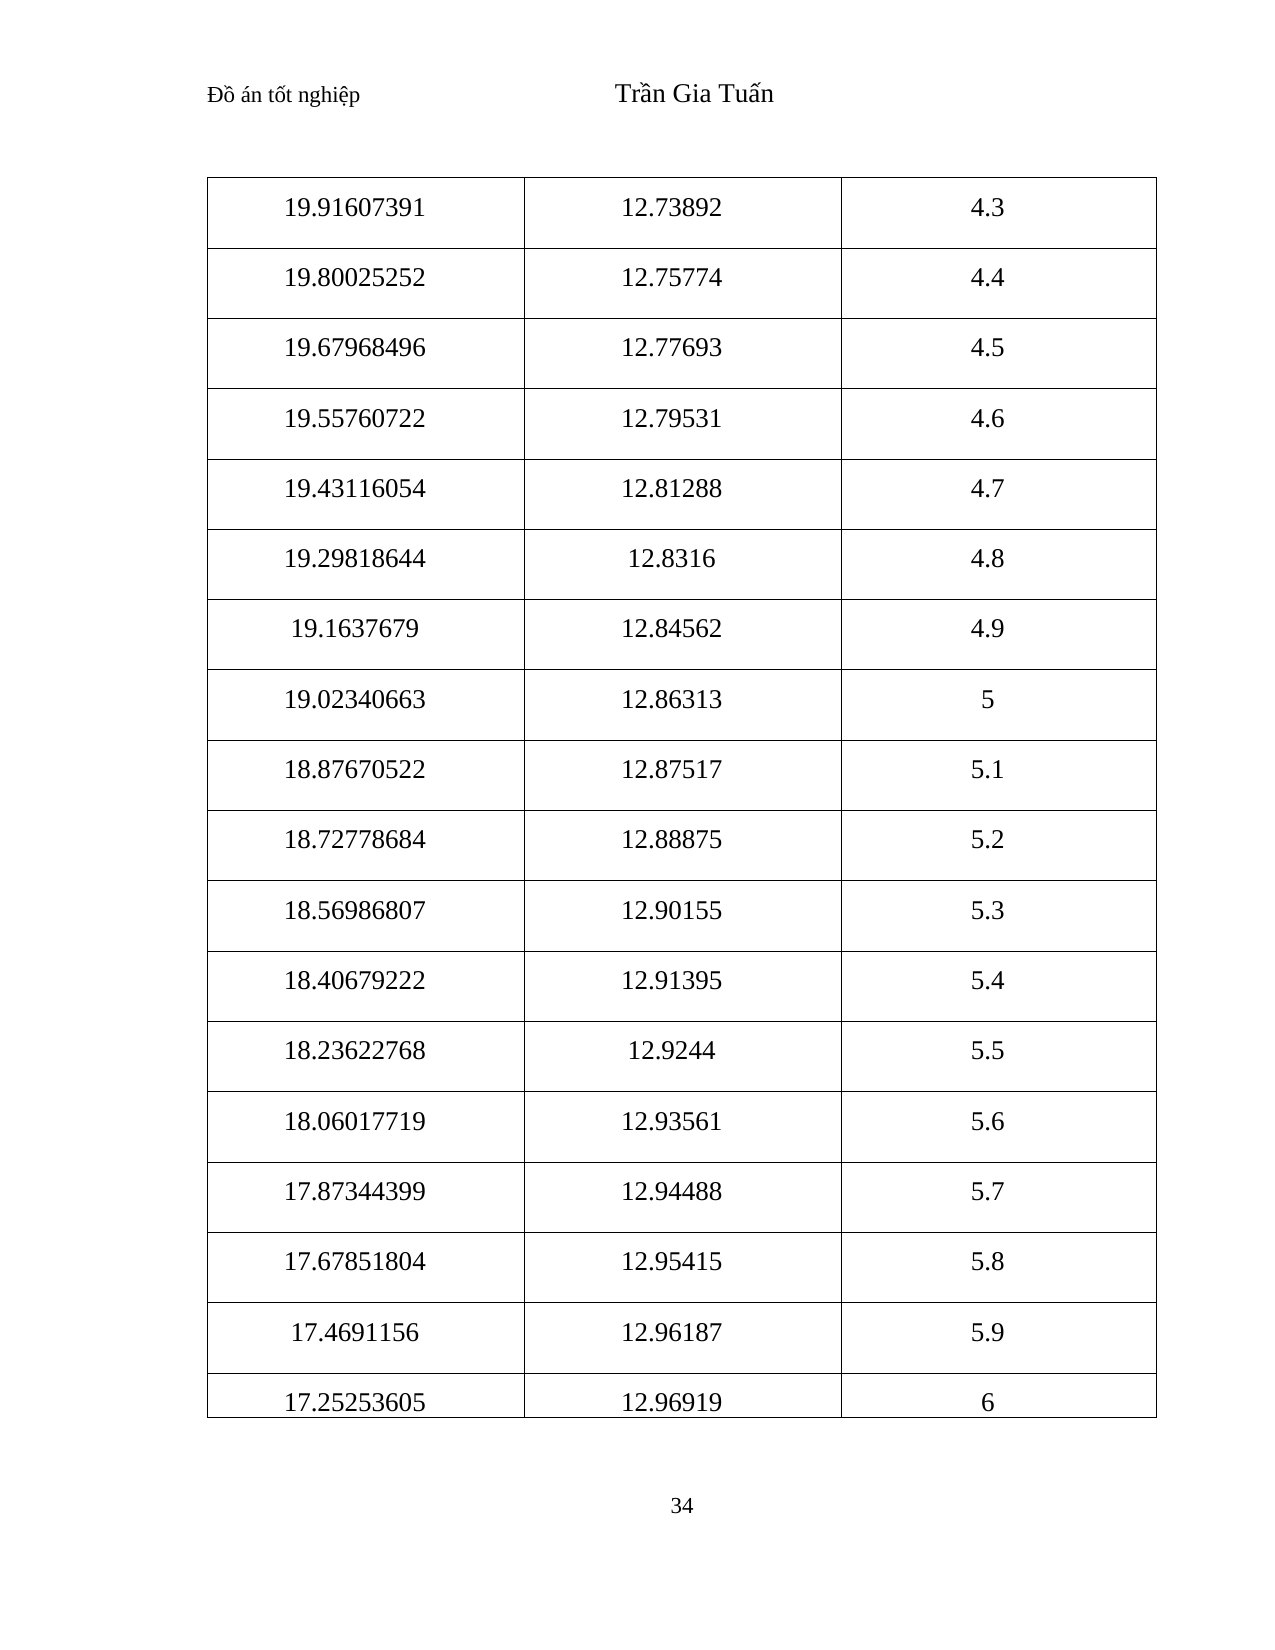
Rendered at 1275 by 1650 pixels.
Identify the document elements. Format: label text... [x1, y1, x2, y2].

table_cell 12.75774 [525, 249, 841, 318]
table_cell 12.96919 [525, 1374, 841, 1417]
table_cell 5.7 [842, 1163, 1156, 1232]
table_cell 12.73892 [525, 178, 841, 247]
table_cell 5.2 [842, 811, 1156, 880]
table_cell 12.94488 [525, 1163, 841, 1232]
table_cell 5.4 [842, 952, 1156, 1021]
table_cell 4.5 [842, 319, 1156, 388]
table_cell 4.7 [842, 460, 1156, 529]
table_cell 12.91395 [525, 952, 841, 1021]
table_cell 19.67968496 [208, 319, 524, 388]
table_cell 12.90155 [525, 881, 841, 951]
table_cell 4.9 [842, 600, 1156, 669]
table_cell 19.43116054 [208, 460, 524, 529]
table_cell 5.9 [842, 1303, 1156, 1372]
table_cell 17.4691156 [208, 1303, 524, 1372]
table_cell 12.79531 [525, 389, 841, 458]
table_cell 12.8316 [525, 530, 841, 599]
table_cell 17.87344399 [208, 1163, 524, 1232]
table_cell 19.1637679 [208, 600, 524, 669]
table_cell 12.9244 [525, 1022, 841, 1091]
table_cell 12.86313 [525, 670, 841, 740]
table_cell 18.72778684 [208, 811, 524, 880]
table_cell 12.77693 [525, 319, 841, 388]
table_cell 18.40679222 [208, 952, 524, 1021]
table_cell 12.81288 [525, 460, 841, 529]
table_cell 17.67851804 [208, 1233, 524, 1302]
table_cell 5.1 [842, 741, 1156, 810]
table_cell 12.95415 [525, 1233, 841, 1302]
table_cell 19.55760722 [208, 389, 524, 458]
table_cell 19.80025252 [208, 249, 524, 318]
table_cell 4.4 [842, 249, 1156, 318]
table_cell 5.8 [842, 1233, 1156, 1302]
table_cell 4.3 [842, 178, 1156, 247]
table_cell 18.56986807 [208, 881, 524, 951]
table_cell 5 [842, 670, 1156, 740]
table_cell 12.93561 [525, 1092, 841, 1162]
table_cell 12.87517 [525, 741, 841, 810]
table_cell 5.5 [842, 1022, 1156, 1091]
table_cell 19.29818644 [208, 530, 524, 599]
table_cell 4.8 [842, 530, 1156, 599]
table_cell 18.87670522 [208, 741, 524, 810]
table_cell 19.02340663 [208, 670, 524, 740]
table_cell 18.23622768 [208, 1022, 524, 1091]
table_cell 6 [842, 1374, 1156, 1417]
table_cell 5.6 [842, 1092, 1156, 1162]
table_cell 4.6 [842, 389, 1156, 458]
table_cell 12.96187 [525, 1303, 841, 1372]
table_cell 19.91607391 [208, 178, 524, 247]
table_cell 18.06017719 [208, 1092, 524, 1162]
table_cell 17.25253605 [208, 1374, 524, 1417]
table_cell 12.84562 [525, 600, 841, 669]
table_cell 5.3 [842, 881, 1156, 951]
table_cell 12.88875 [525, 811, 841, 880]
